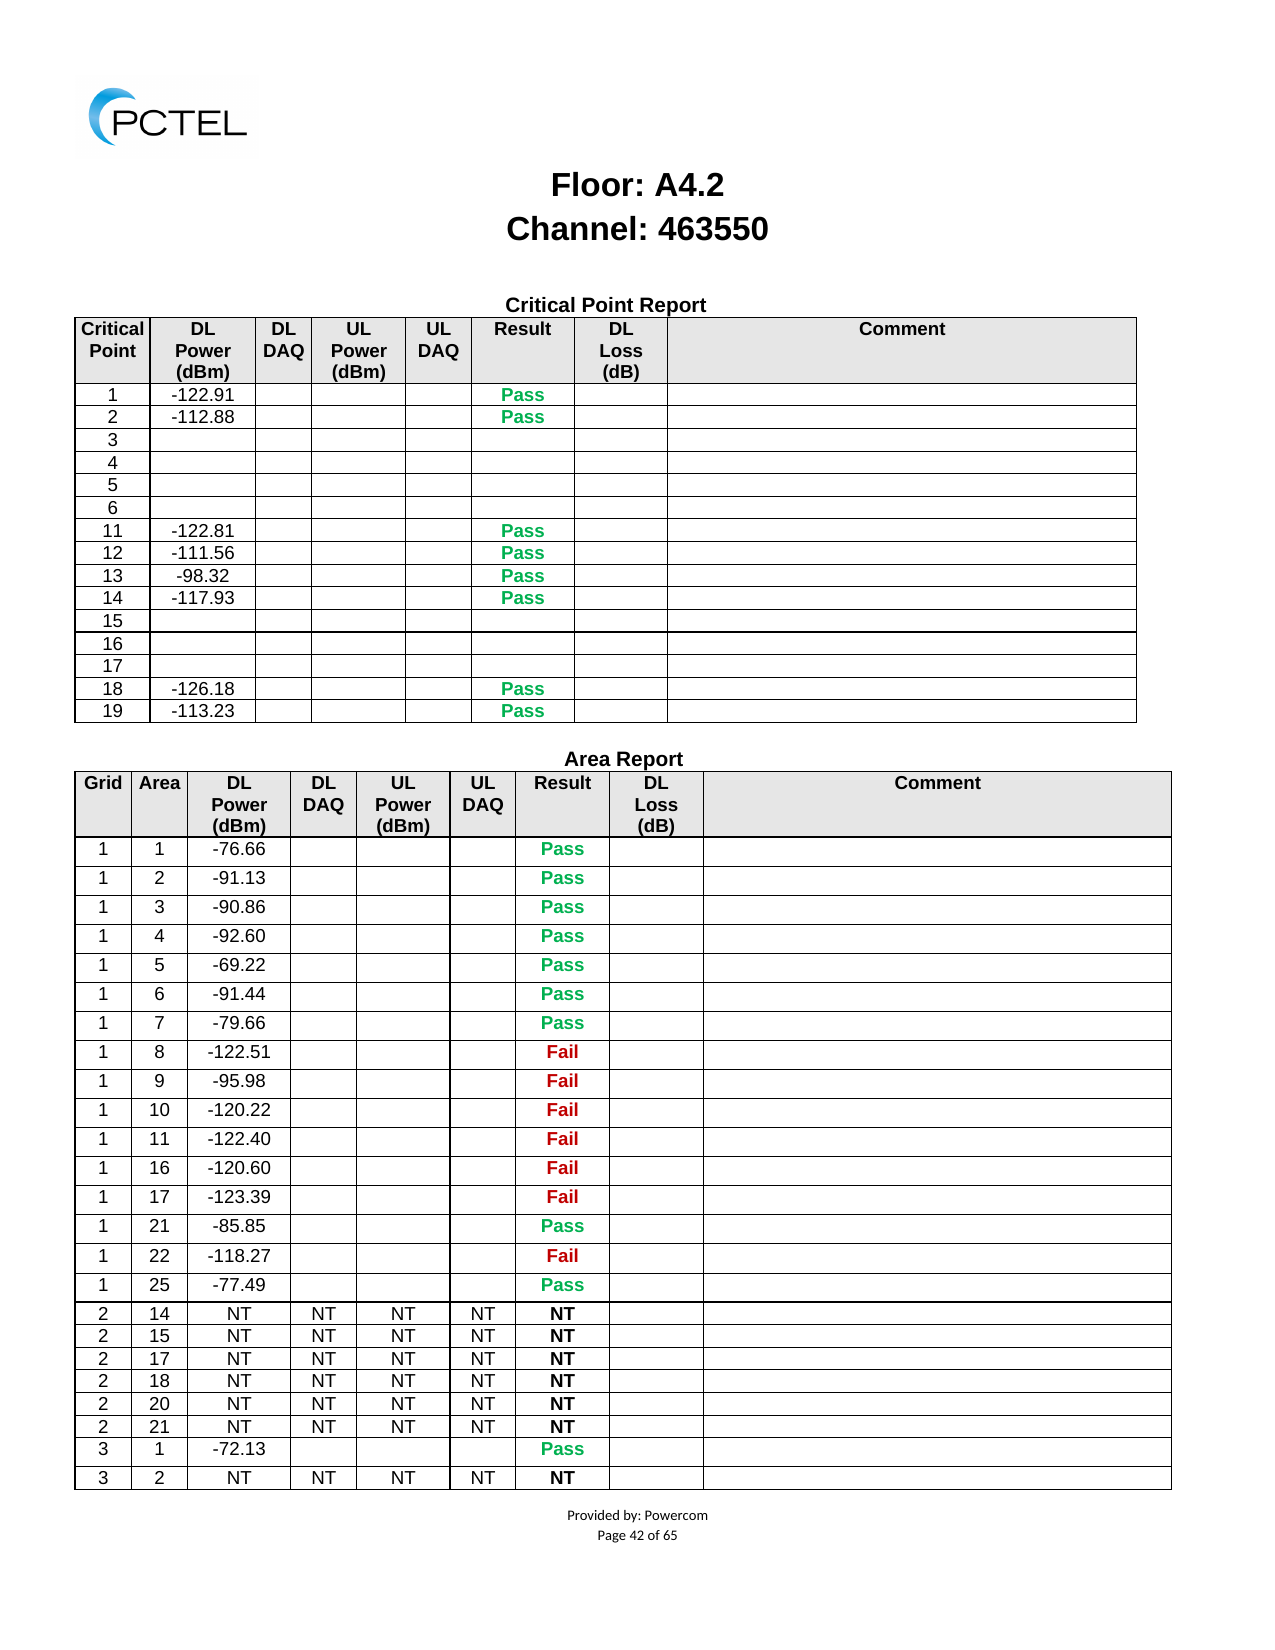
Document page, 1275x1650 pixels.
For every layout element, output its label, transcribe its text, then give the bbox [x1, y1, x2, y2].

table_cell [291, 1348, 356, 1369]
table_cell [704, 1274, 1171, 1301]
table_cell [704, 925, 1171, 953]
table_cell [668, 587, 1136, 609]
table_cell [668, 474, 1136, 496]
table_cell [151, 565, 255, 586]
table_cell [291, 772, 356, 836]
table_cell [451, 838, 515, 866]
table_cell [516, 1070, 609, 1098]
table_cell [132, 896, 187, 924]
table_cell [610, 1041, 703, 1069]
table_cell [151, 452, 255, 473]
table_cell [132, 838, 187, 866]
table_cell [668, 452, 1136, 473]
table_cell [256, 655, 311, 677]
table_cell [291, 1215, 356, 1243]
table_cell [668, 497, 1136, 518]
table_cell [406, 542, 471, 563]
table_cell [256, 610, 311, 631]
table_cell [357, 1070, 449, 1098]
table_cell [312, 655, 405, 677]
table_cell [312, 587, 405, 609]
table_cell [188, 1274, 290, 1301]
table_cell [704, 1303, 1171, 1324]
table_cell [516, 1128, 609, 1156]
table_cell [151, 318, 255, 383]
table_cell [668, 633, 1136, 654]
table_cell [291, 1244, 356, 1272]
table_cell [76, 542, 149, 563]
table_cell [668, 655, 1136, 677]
text Floor: A4.2 [75, 103, 1200, 203]
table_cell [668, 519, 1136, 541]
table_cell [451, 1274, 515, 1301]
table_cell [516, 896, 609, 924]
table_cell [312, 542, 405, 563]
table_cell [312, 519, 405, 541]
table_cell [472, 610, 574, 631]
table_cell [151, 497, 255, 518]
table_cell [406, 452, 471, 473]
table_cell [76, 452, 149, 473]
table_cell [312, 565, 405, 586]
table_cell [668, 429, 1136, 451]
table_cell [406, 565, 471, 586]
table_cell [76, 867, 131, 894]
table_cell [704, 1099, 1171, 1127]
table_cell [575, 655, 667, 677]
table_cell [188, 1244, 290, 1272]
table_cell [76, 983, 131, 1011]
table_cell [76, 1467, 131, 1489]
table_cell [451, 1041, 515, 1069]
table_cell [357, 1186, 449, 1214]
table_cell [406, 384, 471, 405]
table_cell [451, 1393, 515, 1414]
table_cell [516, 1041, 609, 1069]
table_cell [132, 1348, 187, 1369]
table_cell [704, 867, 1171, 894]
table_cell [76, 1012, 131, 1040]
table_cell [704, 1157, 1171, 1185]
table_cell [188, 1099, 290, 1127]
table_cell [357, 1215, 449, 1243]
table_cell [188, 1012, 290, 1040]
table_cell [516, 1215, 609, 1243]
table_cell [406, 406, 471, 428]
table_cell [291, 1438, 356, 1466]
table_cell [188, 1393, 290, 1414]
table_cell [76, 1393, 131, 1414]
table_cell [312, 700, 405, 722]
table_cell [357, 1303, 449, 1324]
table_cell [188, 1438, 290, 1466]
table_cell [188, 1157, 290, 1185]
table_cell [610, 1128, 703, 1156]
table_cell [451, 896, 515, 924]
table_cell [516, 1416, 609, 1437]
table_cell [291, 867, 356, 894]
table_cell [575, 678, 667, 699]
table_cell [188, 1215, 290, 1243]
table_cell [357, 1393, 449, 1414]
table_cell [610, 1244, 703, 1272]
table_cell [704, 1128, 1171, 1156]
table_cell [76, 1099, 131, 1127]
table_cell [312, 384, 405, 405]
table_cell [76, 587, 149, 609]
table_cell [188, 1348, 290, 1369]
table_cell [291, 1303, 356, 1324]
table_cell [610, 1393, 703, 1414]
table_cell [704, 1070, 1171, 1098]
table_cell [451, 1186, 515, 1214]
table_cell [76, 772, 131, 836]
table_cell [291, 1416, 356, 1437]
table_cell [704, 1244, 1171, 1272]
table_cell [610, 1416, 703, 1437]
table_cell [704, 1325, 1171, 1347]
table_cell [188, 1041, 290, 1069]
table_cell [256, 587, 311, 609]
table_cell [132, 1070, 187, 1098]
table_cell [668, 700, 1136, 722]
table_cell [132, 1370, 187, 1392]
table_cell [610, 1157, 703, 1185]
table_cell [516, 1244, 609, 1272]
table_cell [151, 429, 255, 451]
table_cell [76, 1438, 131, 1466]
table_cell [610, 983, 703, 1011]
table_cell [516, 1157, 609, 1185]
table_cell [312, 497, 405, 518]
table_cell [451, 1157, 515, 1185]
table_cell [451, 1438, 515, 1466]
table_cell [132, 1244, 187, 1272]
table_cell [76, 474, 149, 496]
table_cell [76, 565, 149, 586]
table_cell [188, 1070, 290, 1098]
picture [75, 75, 260, 103]
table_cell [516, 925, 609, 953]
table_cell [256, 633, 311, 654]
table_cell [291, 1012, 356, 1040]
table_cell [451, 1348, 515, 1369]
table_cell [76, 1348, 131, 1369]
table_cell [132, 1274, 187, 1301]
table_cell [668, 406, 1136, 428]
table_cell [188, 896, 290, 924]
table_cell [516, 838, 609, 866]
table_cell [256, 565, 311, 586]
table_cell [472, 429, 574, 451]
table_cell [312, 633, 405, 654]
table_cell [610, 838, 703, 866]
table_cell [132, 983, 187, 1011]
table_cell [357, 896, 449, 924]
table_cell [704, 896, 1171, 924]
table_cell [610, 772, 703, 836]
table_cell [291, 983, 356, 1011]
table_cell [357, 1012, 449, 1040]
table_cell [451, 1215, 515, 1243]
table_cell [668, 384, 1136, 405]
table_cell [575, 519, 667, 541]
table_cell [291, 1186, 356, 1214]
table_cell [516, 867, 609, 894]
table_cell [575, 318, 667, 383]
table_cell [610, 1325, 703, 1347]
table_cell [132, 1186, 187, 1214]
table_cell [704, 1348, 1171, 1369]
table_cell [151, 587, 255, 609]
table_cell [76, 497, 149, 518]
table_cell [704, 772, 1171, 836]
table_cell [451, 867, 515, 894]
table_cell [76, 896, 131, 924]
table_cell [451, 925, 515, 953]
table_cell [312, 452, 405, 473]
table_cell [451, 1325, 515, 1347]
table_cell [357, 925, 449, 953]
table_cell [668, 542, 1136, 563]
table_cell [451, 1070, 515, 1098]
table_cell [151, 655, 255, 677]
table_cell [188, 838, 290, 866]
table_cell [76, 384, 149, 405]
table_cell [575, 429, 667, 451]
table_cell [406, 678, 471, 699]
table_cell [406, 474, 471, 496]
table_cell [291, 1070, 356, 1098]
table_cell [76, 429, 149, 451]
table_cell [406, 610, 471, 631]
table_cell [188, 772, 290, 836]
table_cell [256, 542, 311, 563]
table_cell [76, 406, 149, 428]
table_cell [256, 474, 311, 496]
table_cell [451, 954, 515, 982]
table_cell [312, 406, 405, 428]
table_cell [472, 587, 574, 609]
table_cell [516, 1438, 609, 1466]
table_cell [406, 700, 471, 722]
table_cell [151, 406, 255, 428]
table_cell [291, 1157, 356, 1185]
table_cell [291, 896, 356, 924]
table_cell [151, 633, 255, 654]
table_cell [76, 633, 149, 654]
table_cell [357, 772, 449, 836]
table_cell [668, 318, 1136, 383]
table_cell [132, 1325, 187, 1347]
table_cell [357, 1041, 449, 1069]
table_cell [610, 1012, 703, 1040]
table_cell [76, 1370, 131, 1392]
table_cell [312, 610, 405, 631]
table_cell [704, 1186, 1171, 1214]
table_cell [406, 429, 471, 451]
text Channel: 463550 [75, 209, 1200, 247]
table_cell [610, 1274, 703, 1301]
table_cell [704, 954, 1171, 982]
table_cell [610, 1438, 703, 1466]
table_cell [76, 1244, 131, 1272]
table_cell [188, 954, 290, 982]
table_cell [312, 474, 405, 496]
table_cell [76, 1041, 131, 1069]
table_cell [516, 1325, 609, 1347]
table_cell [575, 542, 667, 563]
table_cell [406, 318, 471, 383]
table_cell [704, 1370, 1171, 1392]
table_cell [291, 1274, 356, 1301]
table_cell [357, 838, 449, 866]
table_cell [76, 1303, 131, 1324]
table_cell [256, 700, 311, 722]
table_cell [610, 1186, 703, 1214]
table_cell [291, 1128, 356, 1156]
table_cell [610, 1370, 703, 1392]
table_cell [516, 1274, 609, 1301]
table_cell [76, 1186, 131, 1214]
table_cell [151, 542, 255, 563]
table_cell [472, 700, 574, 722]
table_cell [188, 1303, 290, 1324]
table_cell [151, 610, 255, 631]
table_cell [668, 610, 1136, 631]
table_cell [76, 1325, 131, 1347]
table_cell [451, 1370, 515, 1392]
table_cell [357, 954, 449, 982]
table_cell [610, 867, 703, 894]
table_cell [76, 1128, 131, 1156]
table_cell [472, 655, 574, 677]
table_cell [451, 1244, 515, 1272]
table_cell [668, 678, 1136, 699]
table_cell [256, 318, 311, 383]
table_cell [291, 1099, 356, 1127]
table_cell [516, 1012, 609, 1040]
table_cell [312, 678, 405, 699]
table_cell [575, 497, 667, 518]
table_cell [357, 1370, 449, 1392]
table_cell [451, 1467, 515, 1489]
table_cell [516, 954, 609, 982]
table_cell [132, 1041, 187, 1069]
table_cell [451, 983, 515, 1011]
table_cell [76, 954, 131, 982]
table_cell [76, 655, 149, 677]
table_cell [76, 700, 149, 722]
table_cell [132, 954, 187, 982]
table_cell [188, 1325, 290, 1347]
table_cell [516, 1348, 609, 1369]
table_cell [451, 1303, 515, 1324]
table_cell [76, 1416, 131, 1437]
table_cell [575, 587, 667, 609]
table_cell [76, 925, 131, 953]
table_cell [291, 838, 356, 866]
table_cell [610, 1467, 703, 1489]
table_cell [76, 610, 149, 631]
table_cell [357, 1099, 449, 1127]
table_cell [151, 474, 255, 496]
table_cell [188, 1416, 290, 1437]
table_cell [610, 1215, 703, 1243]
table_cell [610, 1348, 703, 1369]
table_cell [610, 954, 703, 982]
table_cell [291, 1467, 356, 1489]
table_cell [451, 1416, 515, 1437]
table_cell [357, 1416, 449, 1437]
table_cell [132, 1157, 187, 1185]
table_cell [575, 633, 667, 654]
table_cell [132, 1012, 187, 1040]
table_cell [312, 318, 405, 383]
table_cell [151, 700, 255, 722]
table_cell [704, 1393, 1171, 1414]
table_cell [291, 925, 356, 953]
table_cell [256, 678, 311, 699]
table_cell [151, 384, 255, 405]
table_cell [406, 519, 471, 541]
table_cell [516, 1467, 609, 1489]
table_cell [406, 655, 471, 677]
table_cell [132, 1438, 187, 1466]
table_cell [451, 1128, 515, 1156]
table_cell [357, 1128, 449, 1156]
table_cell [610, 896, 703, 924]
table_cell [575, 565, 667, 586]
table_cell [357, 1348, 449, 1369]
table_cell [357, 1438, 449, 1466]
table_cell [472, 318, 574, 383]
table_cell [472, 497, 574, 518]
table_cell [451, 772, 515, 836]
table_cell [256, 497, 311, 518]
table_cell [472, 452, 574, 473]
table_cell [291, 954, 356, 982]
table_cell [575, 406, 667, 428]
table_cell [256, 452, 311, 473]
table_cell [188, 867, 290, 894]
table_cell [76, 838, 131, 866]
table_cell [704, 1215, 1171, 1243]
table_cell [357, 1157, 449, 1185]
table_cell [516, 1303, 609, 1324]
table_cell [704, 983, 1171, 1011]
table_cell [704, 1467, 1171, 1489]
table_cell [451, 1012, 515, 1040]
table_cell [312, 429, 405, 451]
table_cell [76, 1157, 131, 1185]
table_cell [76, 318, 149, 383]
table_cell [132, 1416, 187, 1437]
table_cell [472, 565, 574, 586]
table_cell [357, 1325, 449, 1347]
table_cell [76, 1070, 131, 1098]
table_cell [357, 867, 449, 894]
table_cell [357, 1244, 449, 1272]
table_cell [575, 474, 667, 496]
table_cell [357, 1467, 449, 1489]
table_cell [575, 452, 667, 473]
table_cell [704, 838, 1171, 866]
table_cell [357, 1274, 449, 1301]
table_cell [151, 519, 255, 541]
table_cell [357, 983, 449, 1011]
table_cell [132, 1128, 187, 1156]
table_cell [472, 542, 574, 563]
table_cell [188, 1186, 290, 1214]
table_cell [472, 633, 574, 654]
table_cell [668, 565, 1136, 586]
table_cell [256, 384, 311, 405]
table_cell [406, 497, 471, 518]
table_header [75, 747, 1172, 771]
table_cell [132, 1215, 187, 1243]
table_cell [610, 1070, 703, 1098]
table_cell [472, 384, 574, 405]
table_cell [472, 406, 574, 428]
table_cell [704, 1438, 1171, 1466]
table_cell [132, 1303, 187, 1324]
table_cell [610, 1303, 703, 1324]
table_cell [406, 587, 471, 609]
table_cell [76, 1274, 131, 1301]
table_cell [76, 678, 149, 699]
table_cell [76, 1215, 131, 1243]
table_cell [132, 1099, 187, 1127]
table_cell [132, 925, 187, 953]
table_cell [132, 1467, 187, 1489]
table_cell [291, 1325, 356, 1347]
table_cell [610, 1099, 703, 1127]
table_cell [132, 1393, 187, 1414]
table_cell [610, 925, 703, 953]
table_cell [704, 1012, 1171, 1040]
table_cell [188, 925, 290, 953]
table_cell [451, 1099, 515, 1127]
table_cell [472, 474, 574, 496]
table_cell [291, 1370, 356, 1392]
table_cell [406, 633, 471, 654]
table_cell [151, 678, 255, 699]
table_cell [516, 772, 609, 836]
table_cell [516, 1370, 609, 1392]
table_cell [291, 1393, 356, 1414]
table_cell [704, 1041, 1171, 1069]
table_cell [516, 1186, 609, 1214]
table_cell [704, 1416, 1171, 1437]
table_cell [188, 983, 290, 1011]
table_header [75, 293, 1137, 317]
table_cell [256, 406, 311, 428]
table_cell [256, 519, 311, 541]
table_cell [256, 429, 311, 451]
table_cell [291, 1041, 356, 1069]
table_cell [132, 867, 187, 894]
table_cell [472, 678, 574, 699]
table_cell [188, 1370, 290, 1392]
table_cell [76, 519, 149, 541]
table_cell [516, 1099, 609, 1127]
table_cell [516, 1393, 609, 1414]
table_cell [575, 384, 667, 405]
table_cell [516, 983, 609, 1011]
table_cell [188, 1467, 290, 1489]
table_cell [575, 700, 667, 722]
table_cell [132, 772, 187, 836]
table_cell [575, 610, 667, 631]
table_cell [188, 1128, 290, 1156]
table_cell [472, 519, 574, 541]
